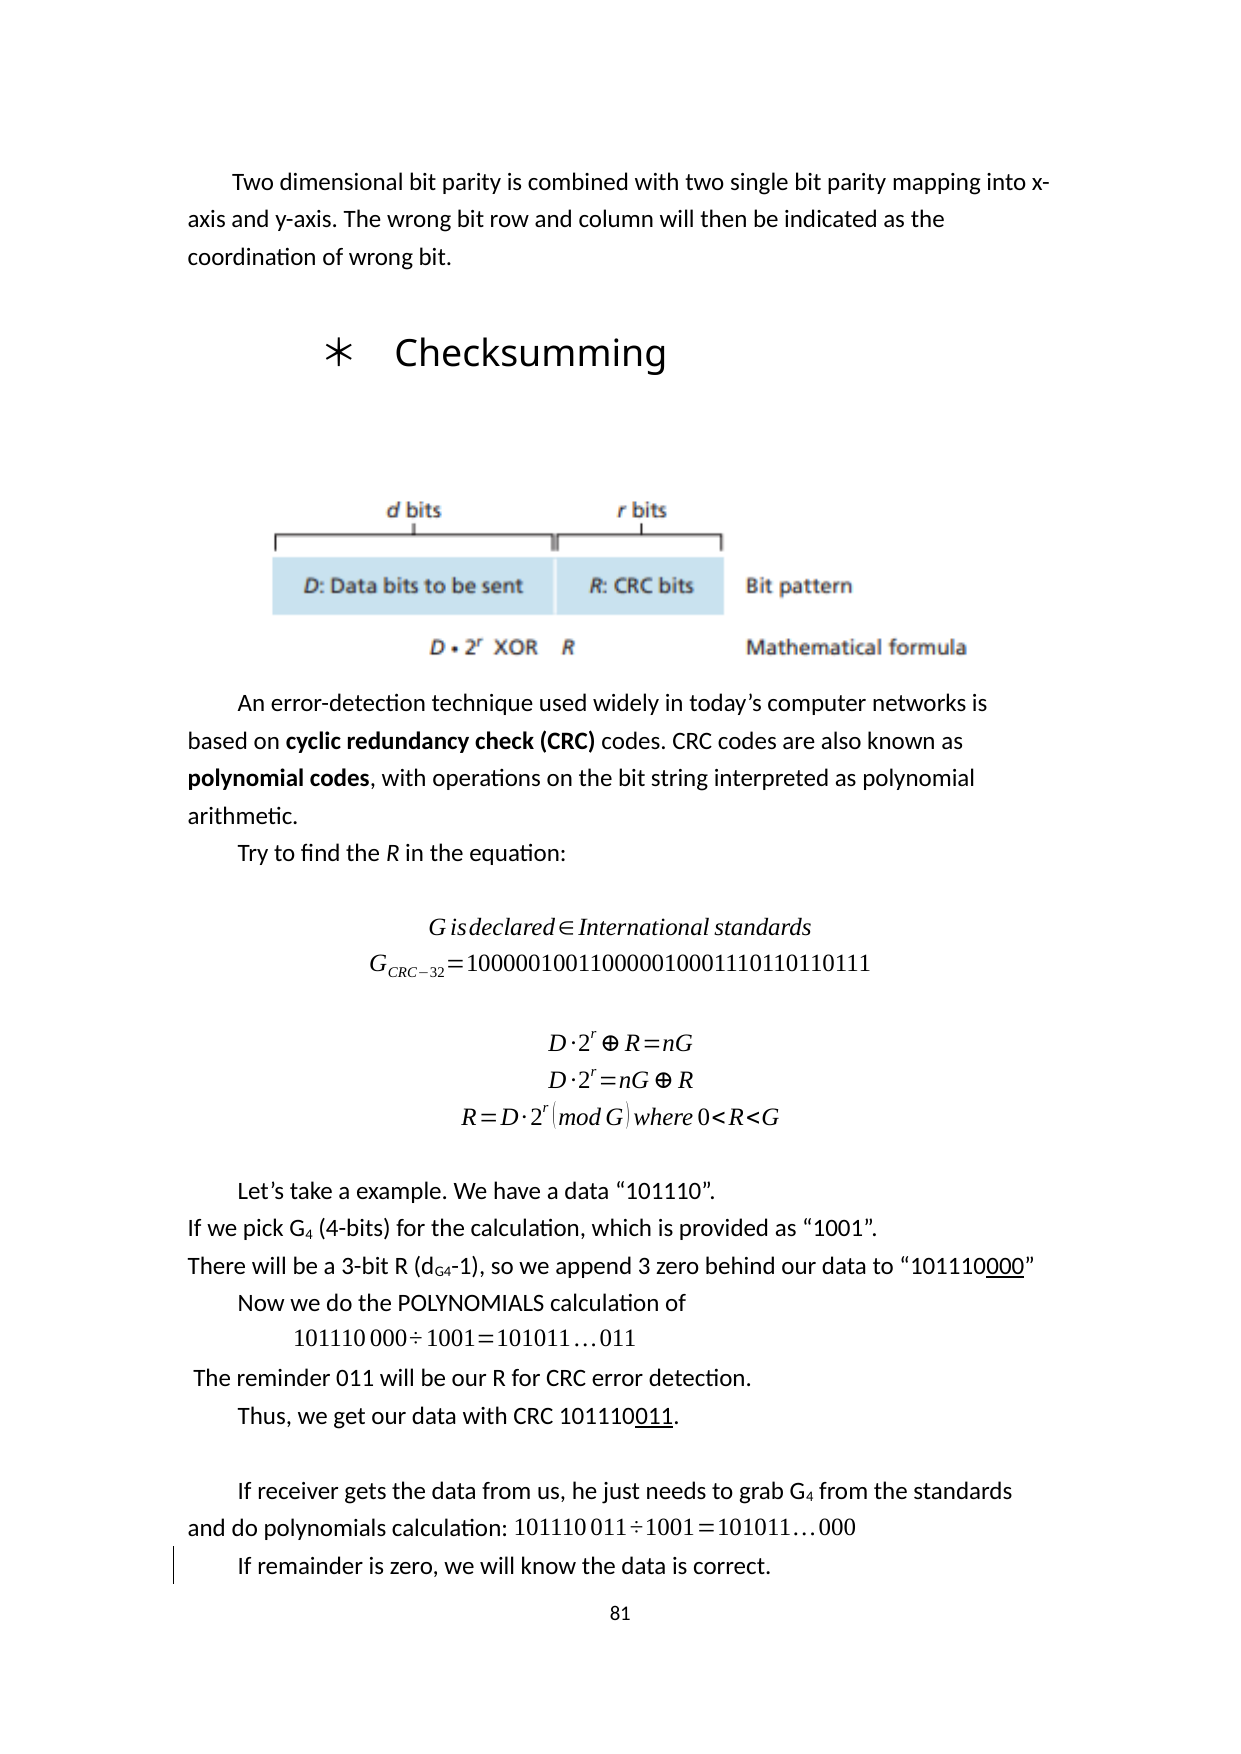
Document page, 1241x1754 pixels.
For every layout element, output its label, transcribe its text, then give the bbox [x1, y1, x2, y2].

picture [263, 496, 977, 677]
text An error-detection technique used widely in today’s computer networks is based on cyclic redundancy check (CRC) codes. CRC codes are also known as [187, 684, 1053, 759]
text If receiver gets the data from us, he just needs to grab G4 from the standards and do polynomials calculation: [187, 1471, 1053, 1546]
text Two dimensional bit parity is combined with two single bit parity mapping into x-axis and y-axis. The wrong bit row and column will then be indicated as the coordination of wrong bit. [187, 162, 1053, 275]
text The reminder 011 will be our R for CRC error detection. [187, 1359, 1053, 1396]
text Thus, we get our data with CRC 101110011. [187, 1396, 1053, 1434]
text polynomial codes, with operations on the bit string interpreted as polynomial arithmetic. [187, 759, 1053, 834]
text If we pick G4 (4-bits) for the calculation, which is provided as “1001”. [187, 1209, 1053, 1246]
subtitle Checksumming [320, 312, 1053, 387]
text Now we do the POLYNOMIALS calculation of [187, 1284, 1053, 1321]
text If remainder is zero, we will know the data is correct. [187, 1546, 1053, 1584]
text Let’s take a example. We have a data “101110”. [187, 1171, 1053, 1209]
text There will be a 3-bit R (dG4-1), so we append 3 zero behind our data to “101110000” [187, 1246, 1053, 1284]
text Try to find the R in the equation: [187, 834, 1053, 871]
